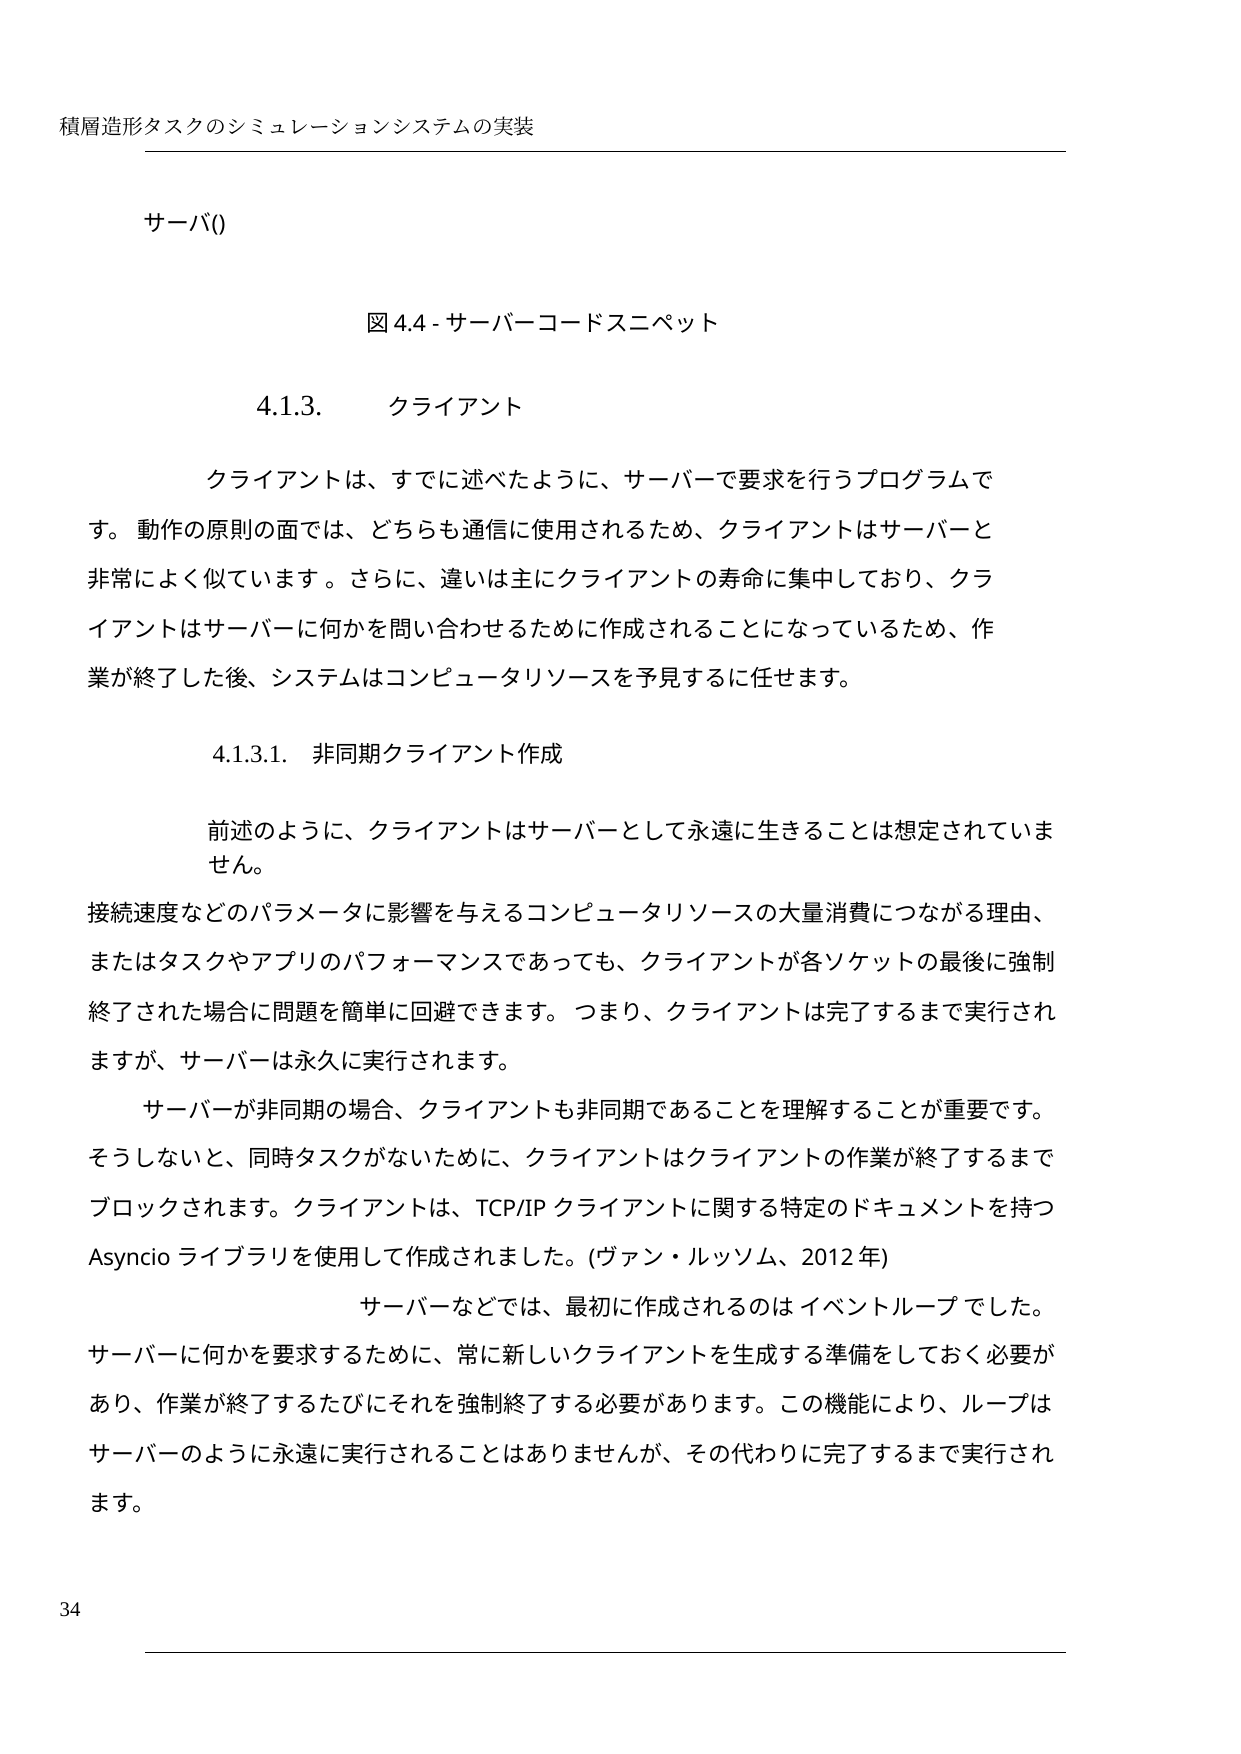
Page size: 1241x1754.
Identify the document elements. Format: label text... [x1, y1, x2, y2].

text サーバ() [89, 204, 1063, 238]
text 図4.4 - サーバーコードスニペット [89, 305, 997, 338]
text サーバーに何かを要求するために、常に新しいクライアントを生成する準備をしておく必要があり、作業が終了するたびにそれを強制終了する必要があります。この機能により、ループはサーバーのように永遠に実行されることはありませんが、その代わりに完了するまで実行されます。 [87, 1336, 1057, 1518]
text 前述のように、クライアントはサーバーとして永遠に生きることは想定されていません。 [207, 813, 1057, 880]
text 接続速度などのパラメータに影響を与えるコンピュータリソースの大量消費につながる理由、またはタスクやアプリのパフォーマンスであっても、クライアントが各ソケットの最後に強制終了された場合に問題を簡単に回避できます。 つまり、クライアントは完了するまで実行されますが、サーバーは永久に実行されます。 [87, 894, 1057, 1076]
subtitle クライアント [256, 388, 995, 422]
text サーバーが非同期の場合、クライアントも非同期であることを理解することが重要です。 [89, 1092, 1055, 1126]
text そうしないと、同時タスクがないために、クライアントはクライアントの作業が終了するまでブロックされます。クライアントは、TCP/IP クライアントに関する特定のドキュメントを持つ Asyncio ライブラリを使用して作成されました。(ヴァン・ルッソム、2012年) [87, 1140, 1057, 1272]
text クライアントは、すでに述べたように、サーバーで要求を行うプログラムです。 動作の原則の面では、どちらも通信に使用されるため、クライアントはサーバーと非常によく似ています 。さらに、違いは主にクライアントの寿命に集中しており、クライアントはサーバーに何かを問い合わせるために作成されることになっているため、作業が終了した後、システムはコンピュータリソースを予見するに任せます。 [87, 462, 997, 693]
subtitle 非同期クライアント作成 [212, 736, 995, 769]
text サーバーなどでは、最初に作成されるのは イベントループ でした。 [89, 1289, 1055, 1322]
